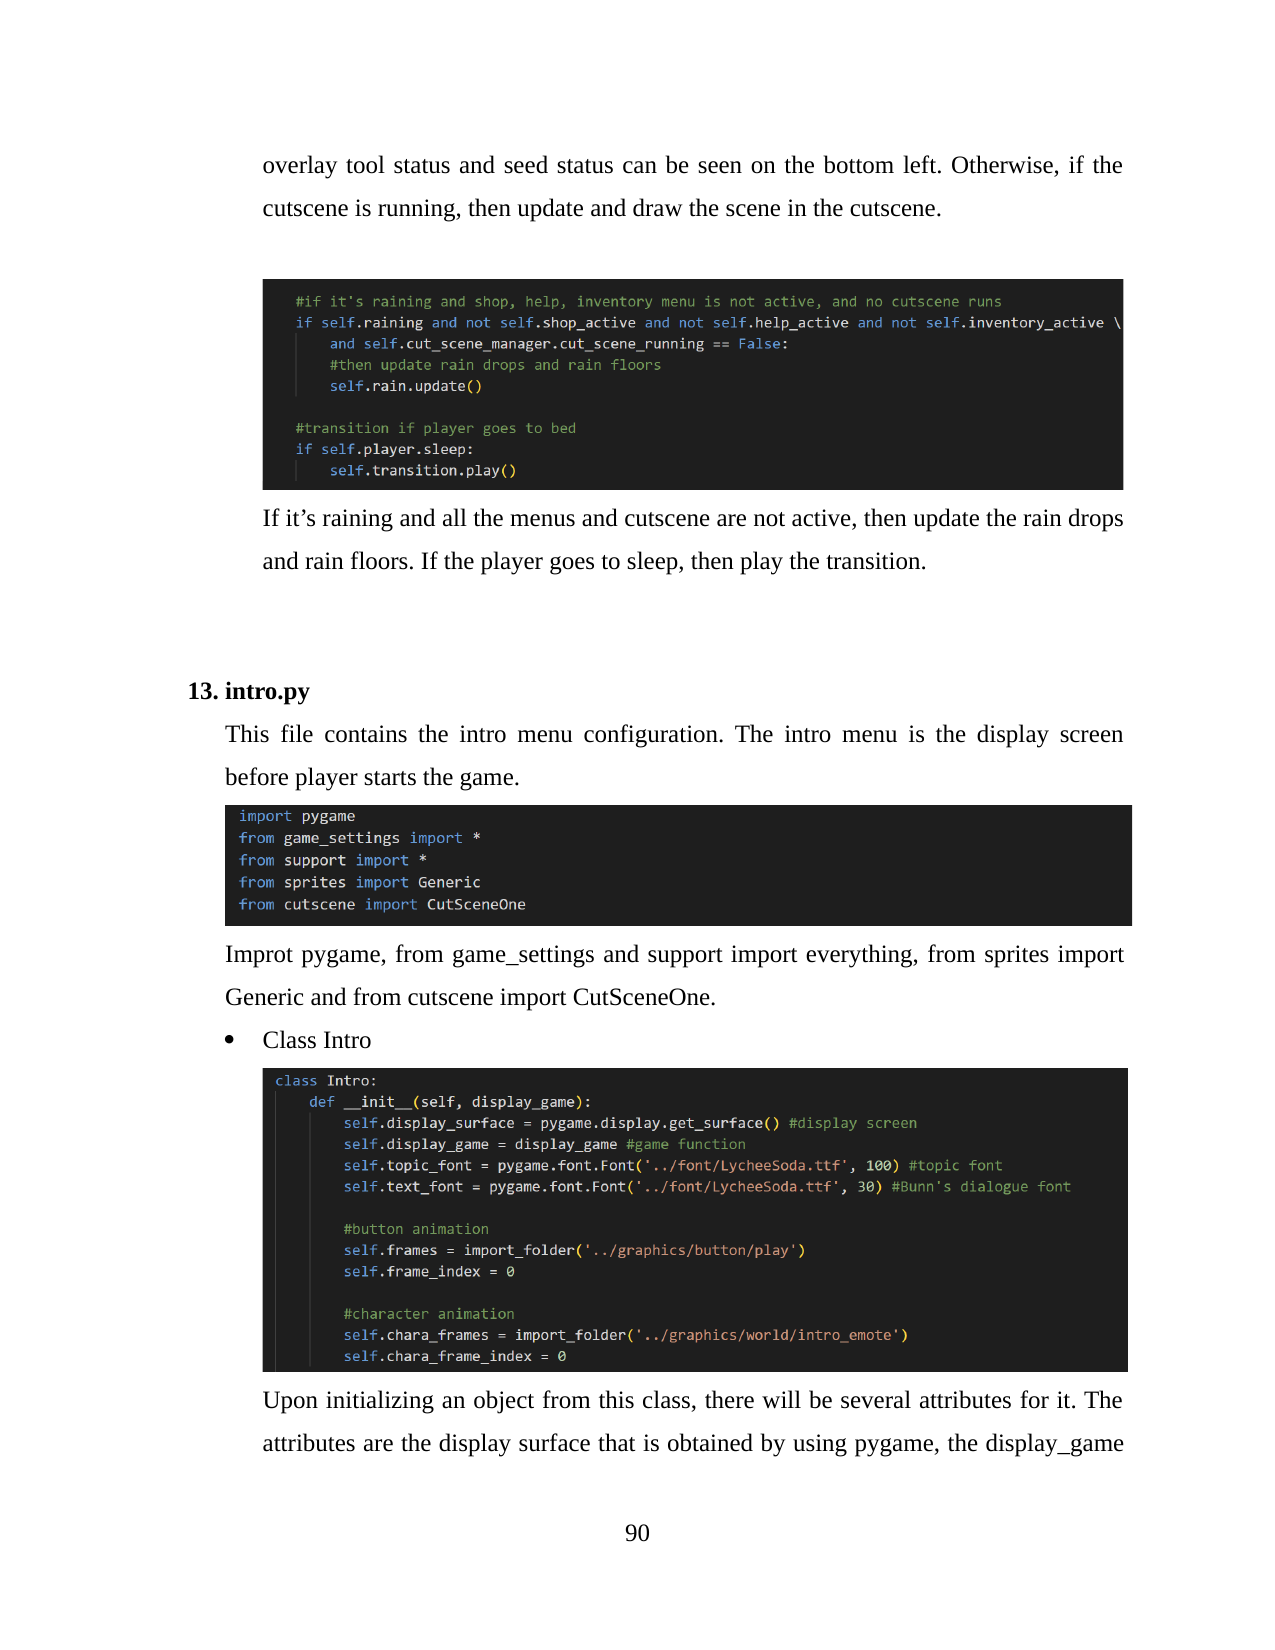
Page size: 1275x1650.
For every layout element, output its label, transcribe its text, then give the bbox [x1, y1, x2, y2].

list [262, 150, 1125, 222]
list This file contains the intro menu configuration. The intro menu is the display screen before player starts the game. [225, 719, 1125, 791]
list intro.py [187, 676, 1125, 704]
picture [262, 279, 1124, 490]
picture [225, 805, 1133, 926]
list Improt pygame, from game_settings and support import everything, from sprites import Generic and from cutscene import CutSceneOne. [225, 939, 1125, 1011]
picture [262, 1068, 1128, 1372]
list Class Intro [225, 1025, 1125, 1054]
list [262, 1385, 1125, 1457]
list If it’s raining and all the menus and cutscene are not active, then update the rain drops and rain floors. If the player goes to sleep, then play the transition. [262, 503, 1125, 575]
